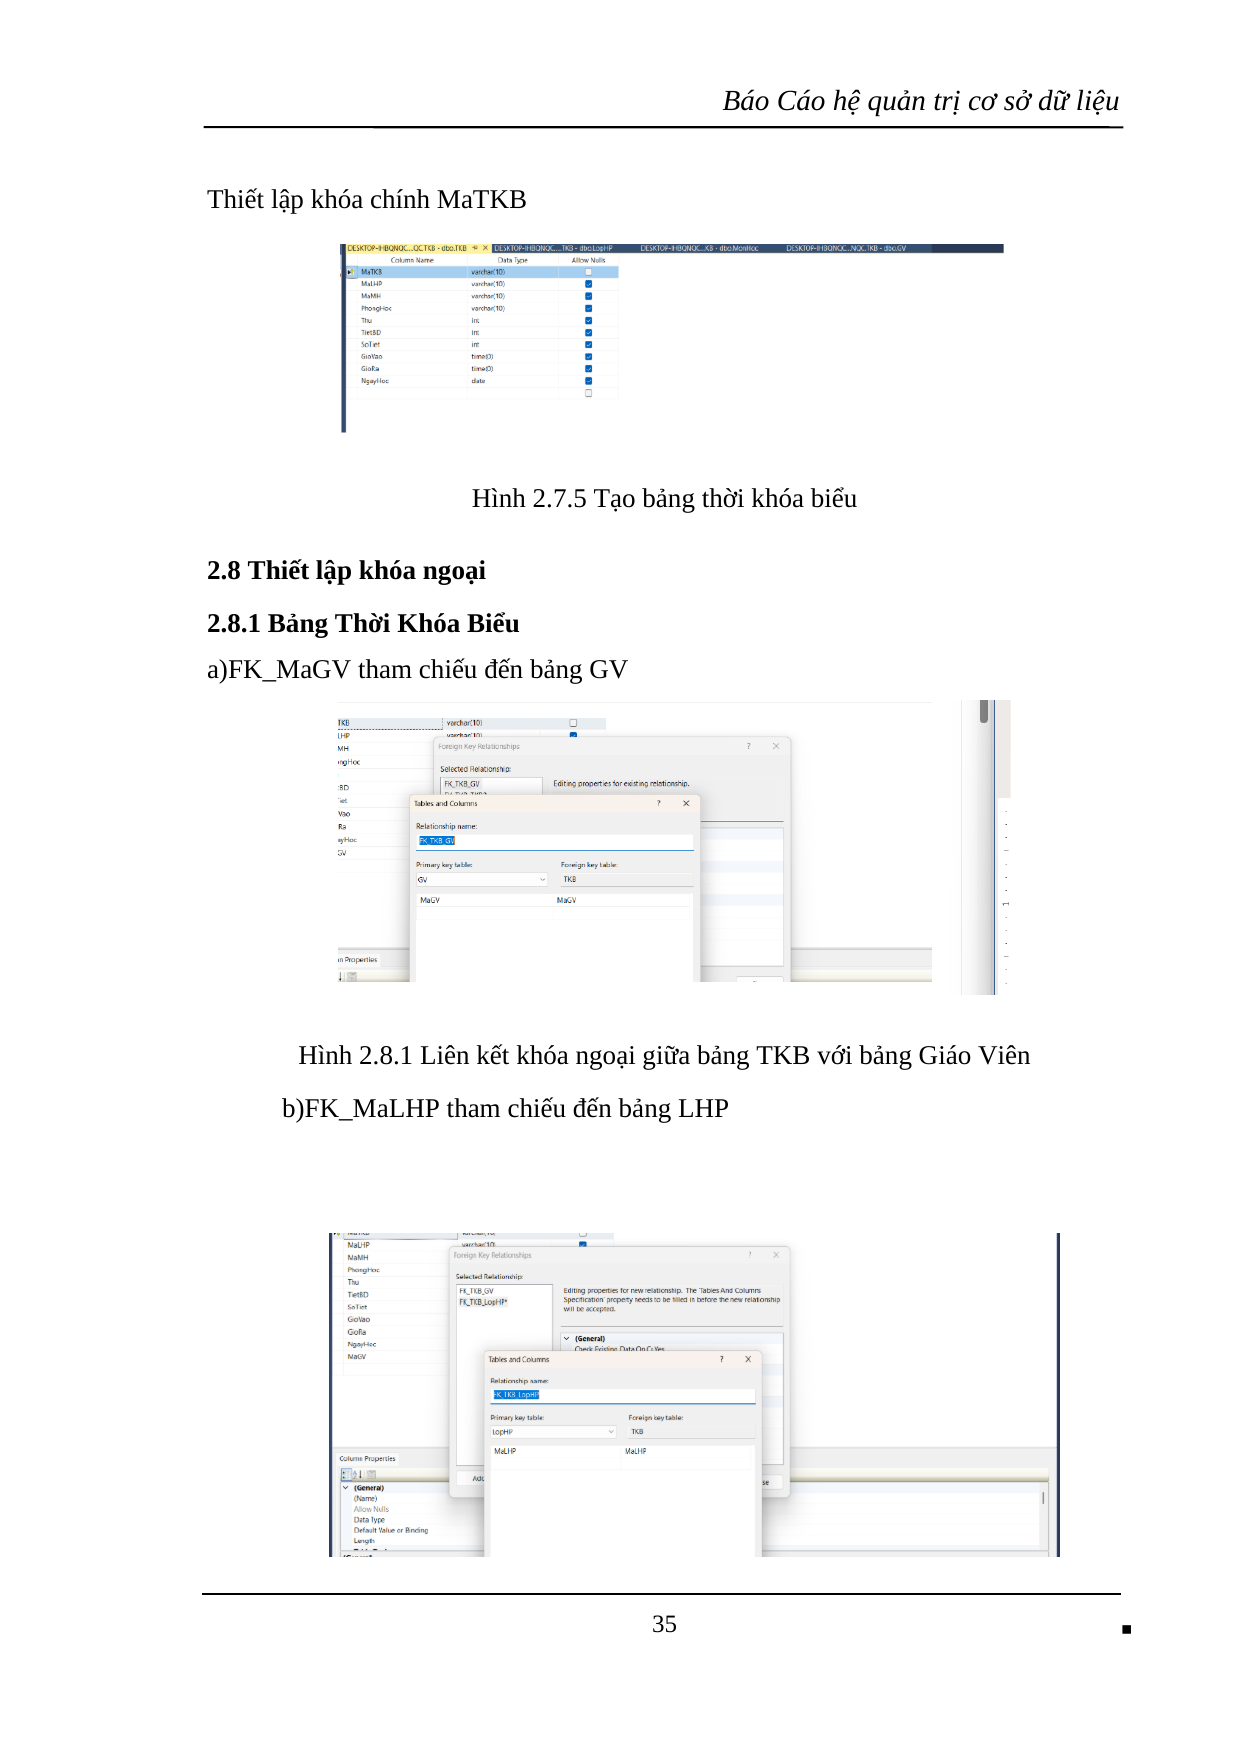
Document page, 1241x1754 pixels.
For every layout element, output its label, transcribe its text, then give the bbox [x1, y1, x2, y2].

subtitle 2.8 Thiết lập khóa ngoại [207, 554, 1122, 585]
text b)FK_MaLHP tham chiếu đến bảng LHP [207, 1092, 1122, 1123]
subtitle Hình 2.7.5 Tạo bảng thời khóa biểu [207, 482, 1122, 513]
text 2.8.1 Bảng Thời Khóa Biểu [207, 607, 1122, 638]
picture [325, 230, 1004, 438]
subtitle Hình 2.8.1 Liên kết khóa ngoại giữa bảng TKB với bảng Giáo Viên [207, 1039, 1122, 1071]
text Thiết lập khóa chính MaTKB [207, 183, 1122, 214]
picture [318, 700, 1011, 995]
picture [324, 1232, 1080, 1570]
text a)FK_MaGV tham chiếu đến bảng GV [207, 653, 1122, 684]
